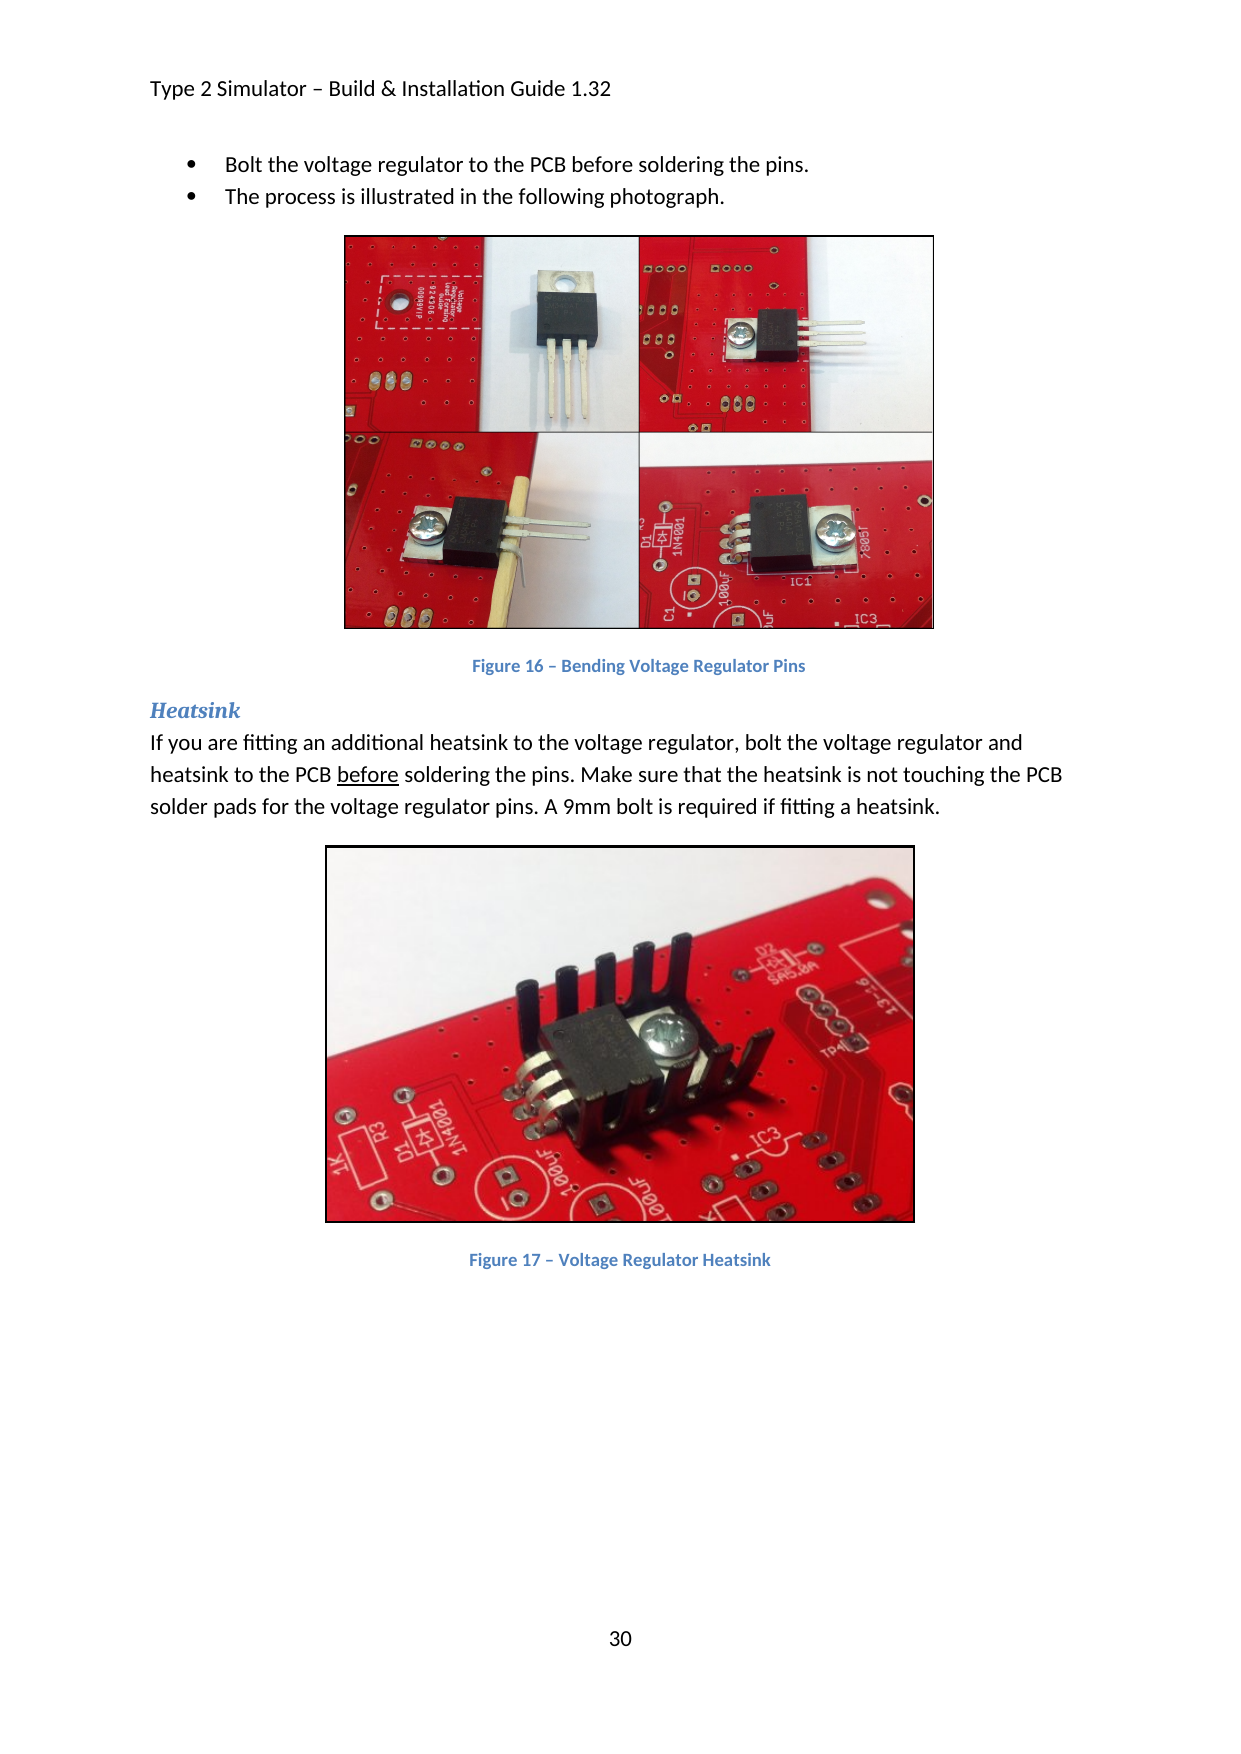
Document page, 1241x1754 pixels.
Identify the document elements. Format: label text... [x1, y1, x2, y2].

picture [327, 848, 913, 1221]
subtitle Heatsink [150, 698, 1090, 724]
list Bolt the voltage regulator to the PCB before soldering the pins. [187, 150, 1090, 178]
picture [345, 237, 933, 628]
text Figure 16 – Bending Voltage Regulator Pins [187, 654, 1090, 677]
text Figure 17 – Voltage Regulator Heatsink [150, 1248, 1090, 1271]
text If you are fitting an additional heatsink to the voltage regulator, bolt the voltage regulator and heatsink to the PCB before soldering the pins. Make sure that the heatsink is not touching the PCB solder pads for the voltage regulator pins. A 9mm bolt is required if fitting a heatsink. [150, 728, 1090, 820]
list The process is illustrated in the following photograph. [187, 182, 1090, 210]
